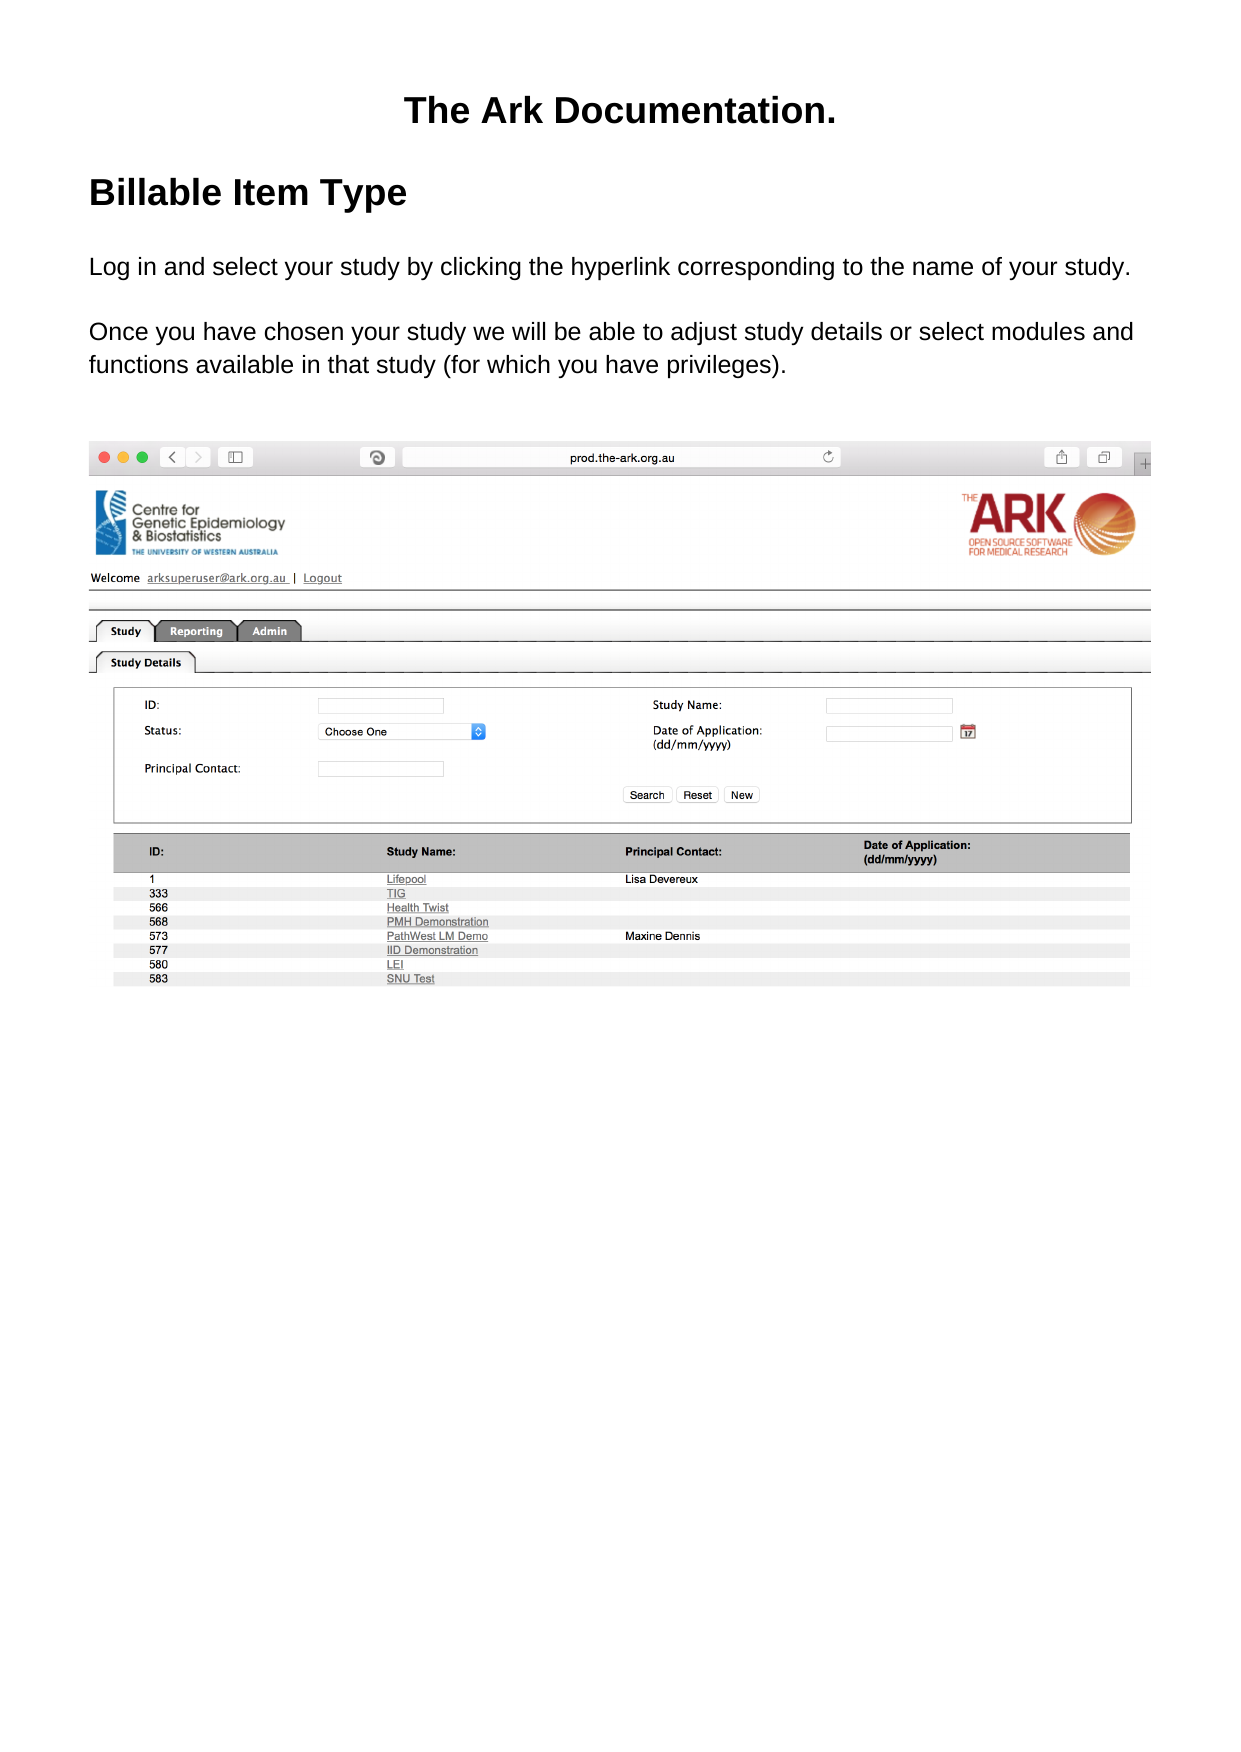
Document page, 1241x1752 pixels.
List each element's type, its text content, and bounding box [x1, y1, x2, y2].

text Billable Item Type [89, 170, 1152, 213]
text The Ark Documentation. [89, 89, 1152, 132]
text Log in and select your study by clicking the hyperlink corresponding to the name of your study. [89, 252, 1152, 281]
text Once you have chosen your study we will be able to adjust study details or select modules and functions available in that study (for which you have privileges). [89, 317, 1152, 379]
picture [88, 441, 1151, 987]
